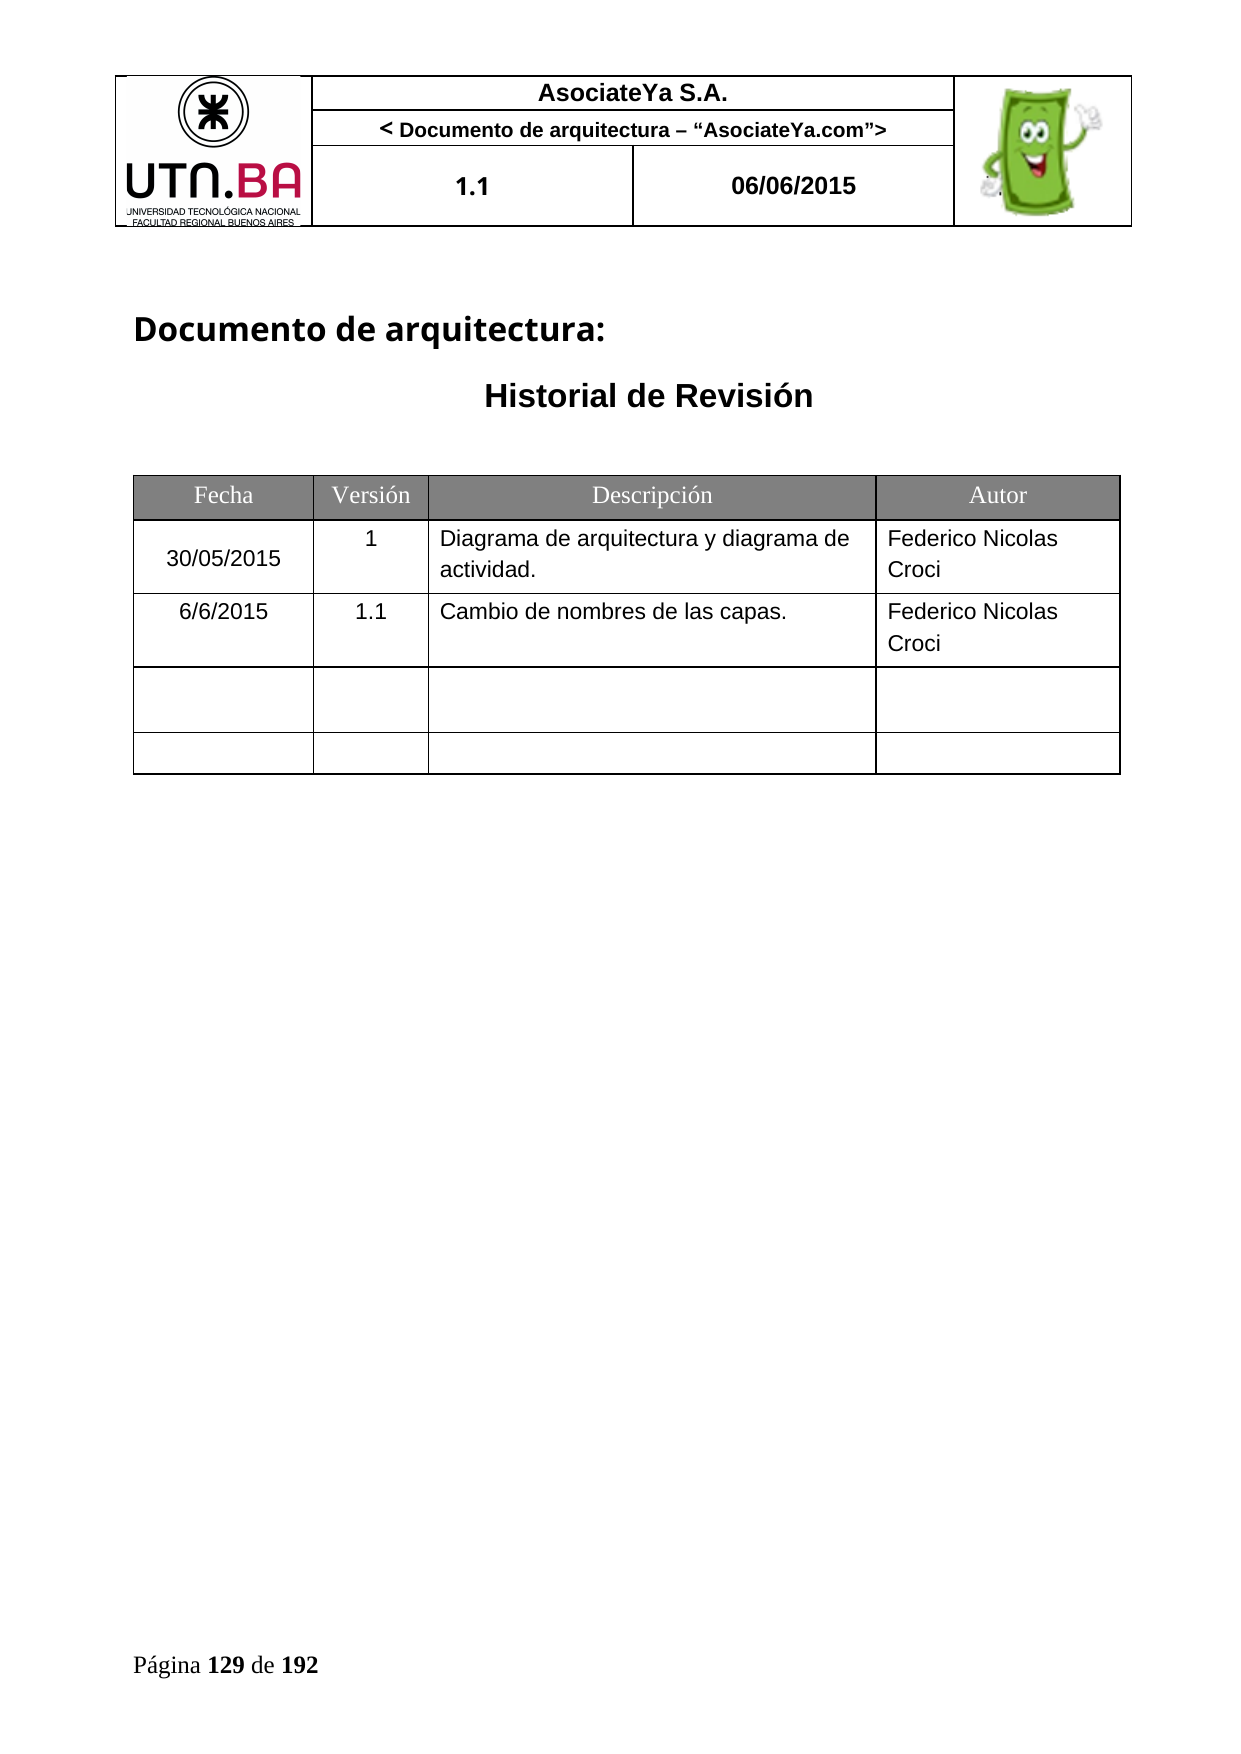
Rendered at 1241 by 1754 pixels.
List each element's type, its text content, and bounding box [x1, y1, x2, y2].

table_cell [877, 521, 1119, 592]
subtitle Documento de arquitectura: [133, 306, 1165, 351]
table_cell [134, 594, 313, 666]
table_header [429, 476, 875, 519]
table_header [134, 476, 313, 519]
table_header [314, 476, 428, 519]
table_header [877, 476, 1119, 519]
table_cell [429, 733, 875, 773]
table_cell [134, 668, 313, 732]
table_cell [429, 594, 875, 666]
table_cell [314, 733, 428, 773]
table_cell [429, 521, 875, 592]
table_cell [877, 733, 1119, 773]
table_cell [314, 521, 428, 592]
text Historial de Revisión [133, 376, 1165, 414]
picture [968, 81, 1110, 221]
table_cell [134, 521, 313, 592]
picture [126, 76, 301, 226]
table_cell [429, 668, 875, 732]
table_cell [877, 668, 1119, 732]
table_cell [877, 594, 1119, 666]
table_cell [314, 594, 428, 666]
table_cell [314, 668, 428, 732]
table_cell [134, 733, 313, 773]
